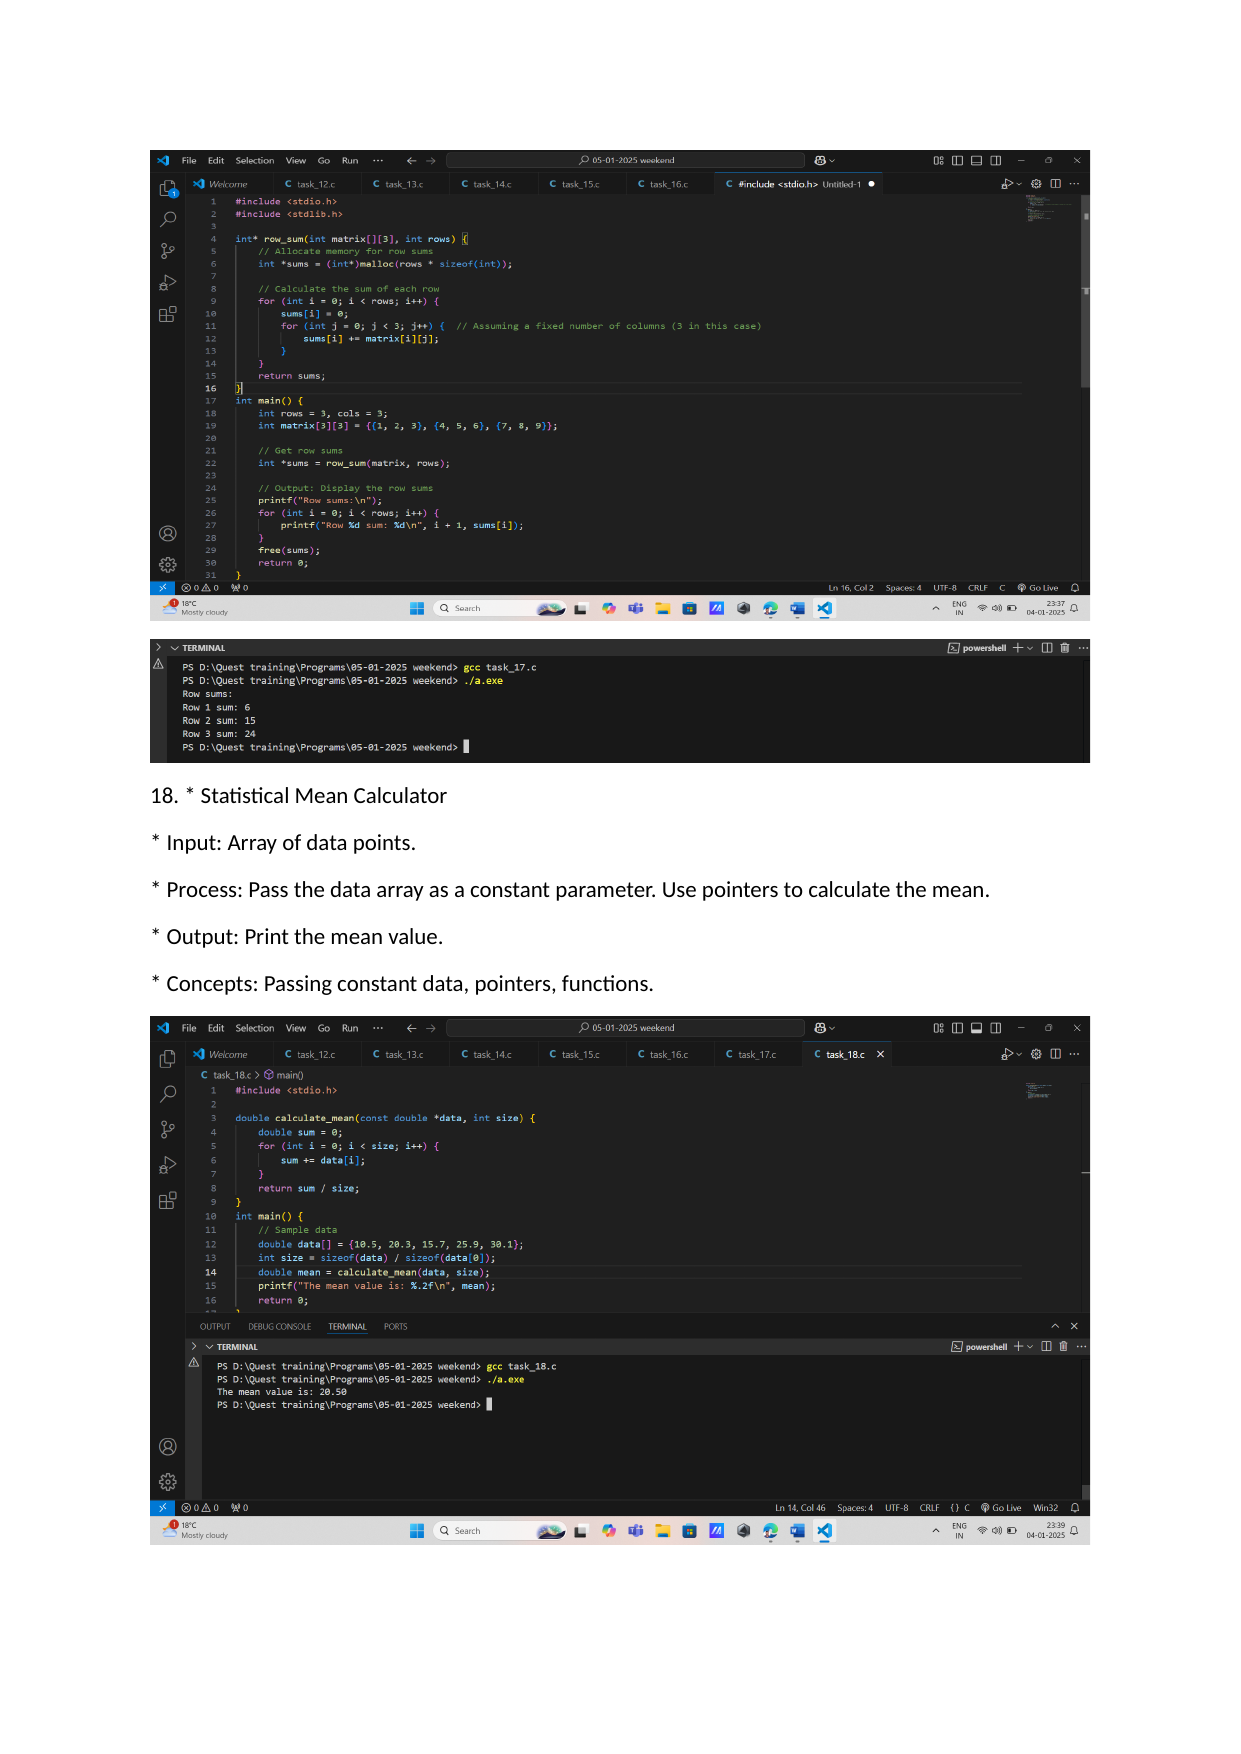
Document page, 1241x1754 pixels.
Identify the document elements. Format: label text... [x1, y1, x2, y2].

text * Concepts: Passing constant data, pointers, functions. [150, 969, 1090, 997]
text * Process: Pass the data array as a constant parameter. Use pointers to calculate the mean. [150, 875, 1090, 903]
text 18. * Statistical Mean Calculator [150, 782, 1090, 810]
picture [150, 150, 1091, 621]
text * Output: Print the mean value. [150, 922, 1090, 950]
picture [150, 639, 1091, 763]
picture [150, 1016, 1091, 1545]
text * Input: Array of data points. [150, 828, 1090, 857]
